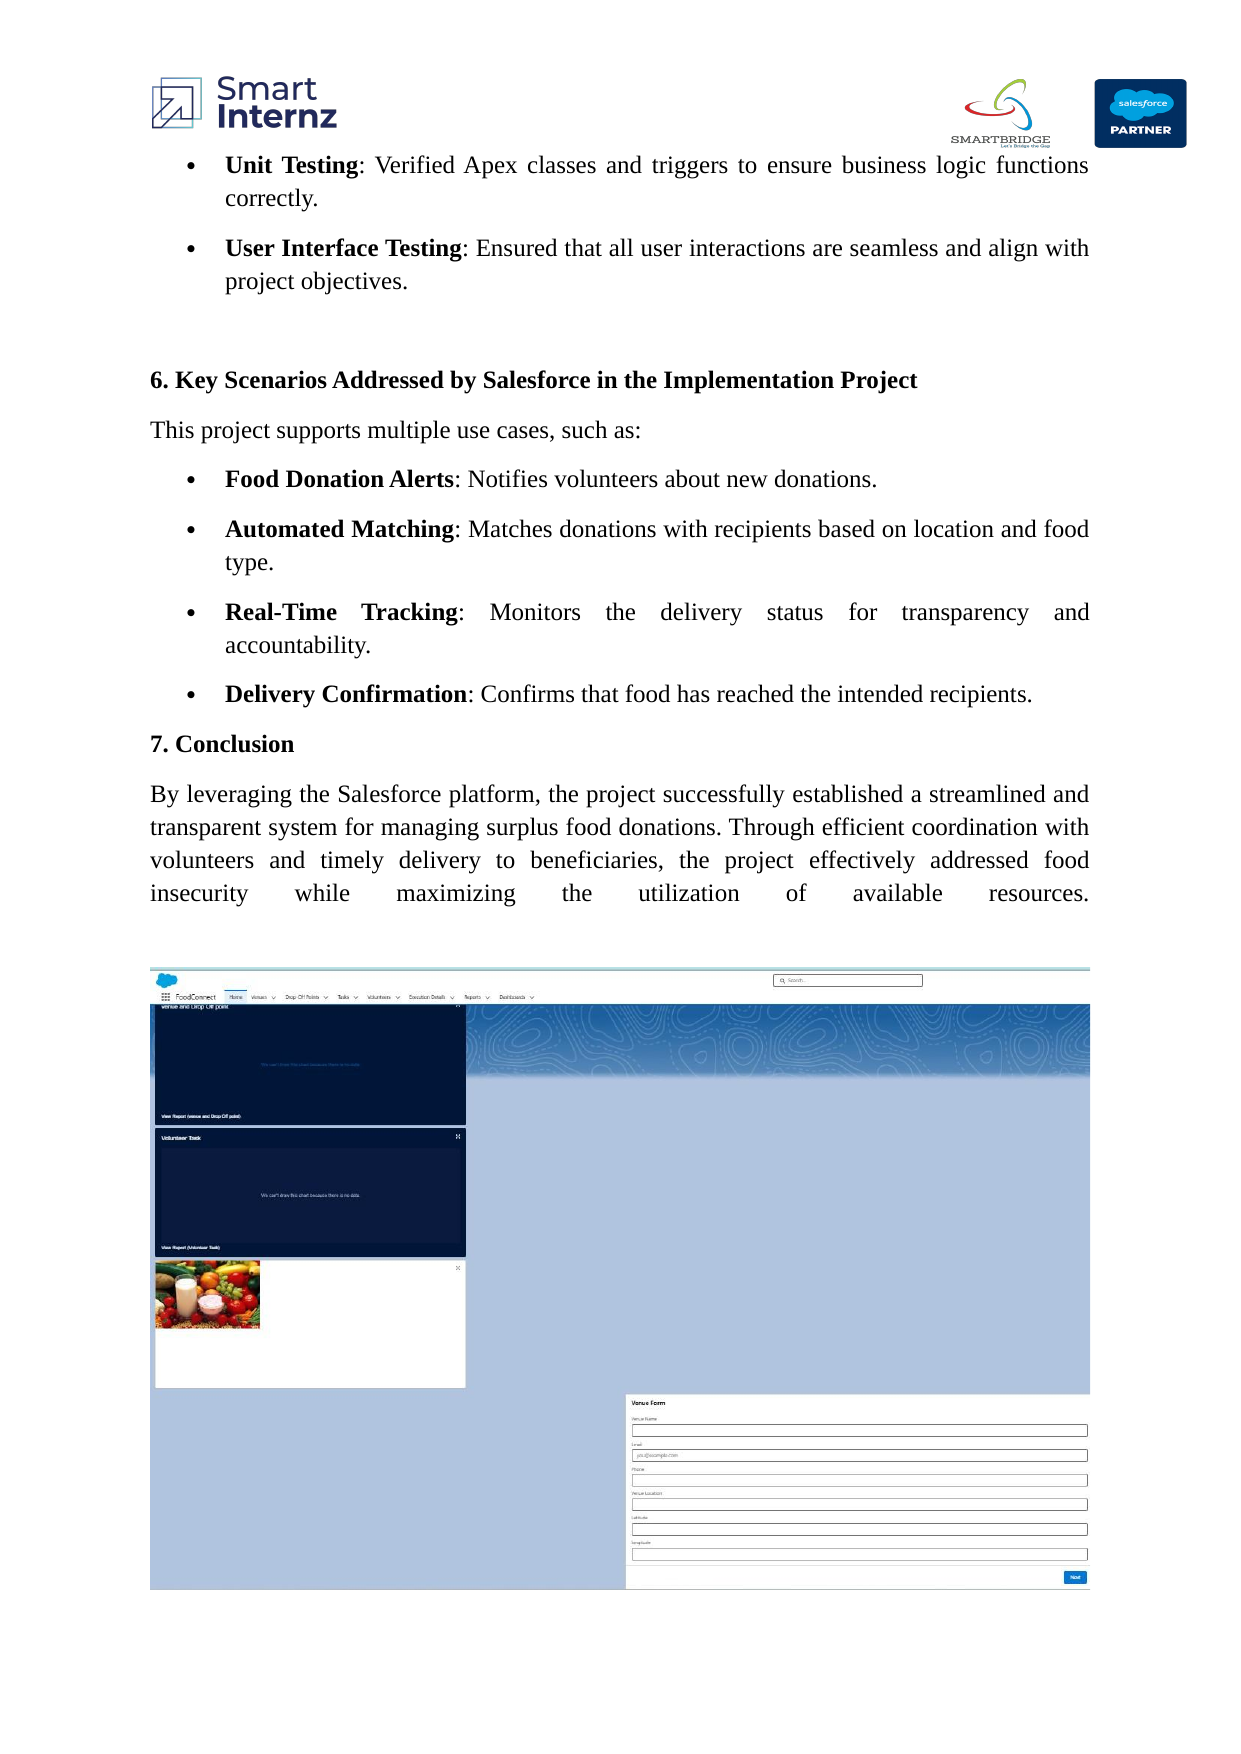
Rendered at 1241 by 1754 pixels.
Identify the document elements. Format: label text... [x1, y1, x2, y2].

picture [150, 967, 1091, 1590]
list Automated Matching: Matches donations with recipients based on location and food type. [187, 514, 1090, 576]
list Real-Time Tracking: Monitors the delivery status for transparency and accountability. [187, 597, 1090, 659]
picture [950, 75, 1189, 151]
list User Interface Testing: Ensured that all user interactions are seamless and align with project objectives. [187, 233, 1090, 294]
list Food Donation Alerts: Notifies volunteers about new donations. [187, 464, 1090, 493]
list Unit Testing: Verified Apex classes and triggers to ensure business logic functions correctly. [187, 150, 1090, 212]
picture [150, 73, 339, 130]
list Delivery Confirmation: Confirms that food has reached the intended recipients. [187, 679, 1090, 708]
text This project supports multiple use cases, such as: [150, 415, 1090, 443]
text By leveraging the Salesforce platform, the project successfully established a streamlined and transparent system for managing surplus food donations. Through efficient coordination with volunteers and timely delivery to beneficiaries, the project effectively addressed food insecurity while maximizing the utilization of available resources. [150, 779, 1090, 946]
text 6. Key Scenarios Addressed by Salesforce in the Implementation Project [150, 365, 1090, 394]
text 7. Conclusion [150, 729, 1090, 758]
